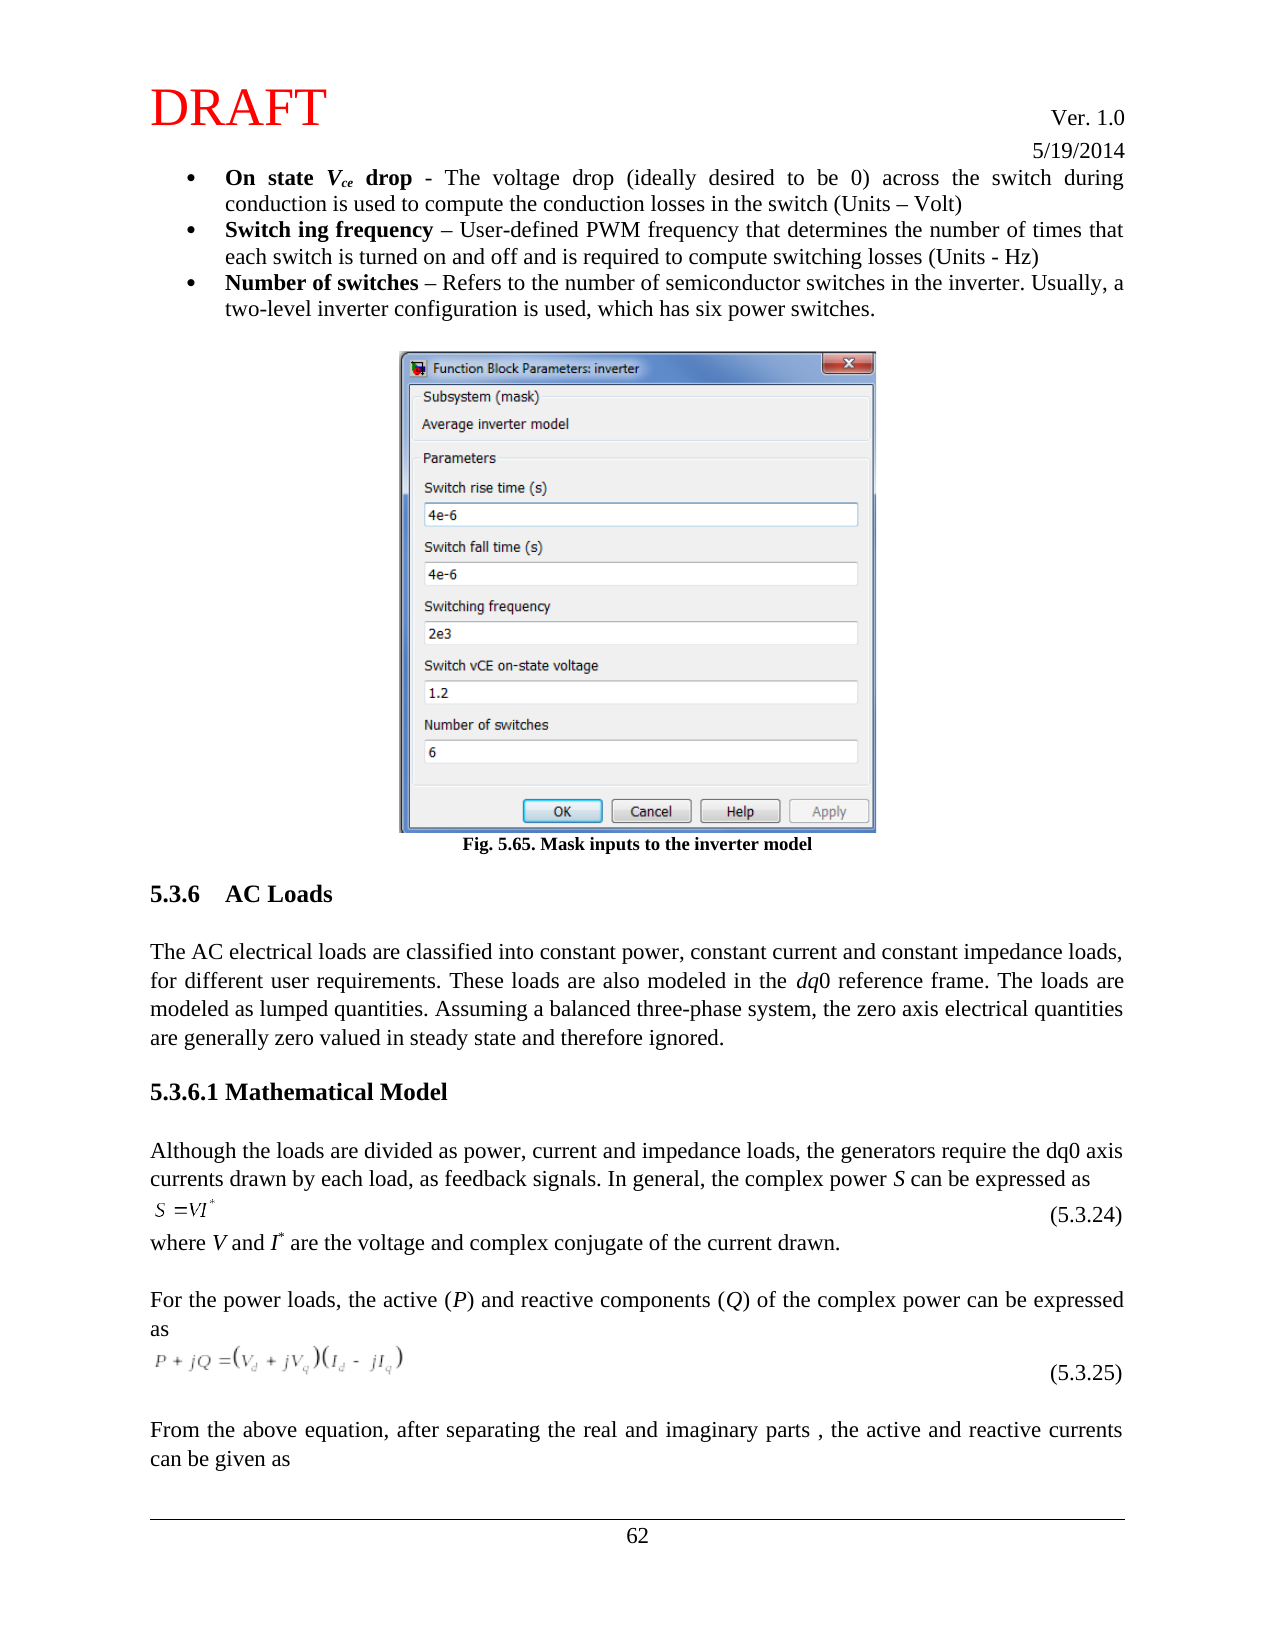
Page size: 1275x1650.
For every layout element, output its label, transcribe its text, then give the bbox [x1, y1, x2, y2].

picture [399, 351, 877, 833]
text For the power loads, the active (P) and reactive components (Q) of the complex power can be expressed as [150, 1286, 1125, 1341]
text where V and I* are the voltage and complex conjugate of the current drawn. [150, 1229, 1125, 1256]
list On state Vce drop - The voltage drop (ideally desired to be 0) across the switch during conduction is used to compute the conduction losses in the switch (Units – Volt) [187, 164, 1125, 216]
text Although the loads are divided as power, current and impedance loads, the generators require the dq0 axis currents drawn by each load, as feedback signals. In general, the complex power S can be expressed as [150, 1137, 1125, 1191]
list Number of switches – Refers to the number of semiconductor switches in the inverter. Usually, a two-level inverter configuration is used, which has six power switches. [187, 269, 1125, 322]
text From the above equation, after separating the real and imaginary parts , the active and reactive currents can be given as [150, 1416, 1125, 1471]
text The AC electrical loads are classified into constant power, constant current and constant impedance loads, for different user requirements. These loads are also modeled in the dq0 reference frame. The loads are modeled as lumped quantities. Assuming a balanced three-phase system, the zero axis electrical quantities are generally zero valued in steady state and therefore ignored. [150, 938, 1125, 1050]
subtitle AC Loads [150, 879, 1125, 908]
list Switch ing frequency – User-defined PWM frequency that determines the number of times that each switch is turned on and off and is required to compute switching losses (Units - Hz) [187, 216, 1125, 269]
text (5.3.24) [150, 1193, 1125, 1227]
subtitle Mathematical Model [150, 1077, 1125, 1106]
text (5.3.25) [150, 1343, 1125, 1386]
